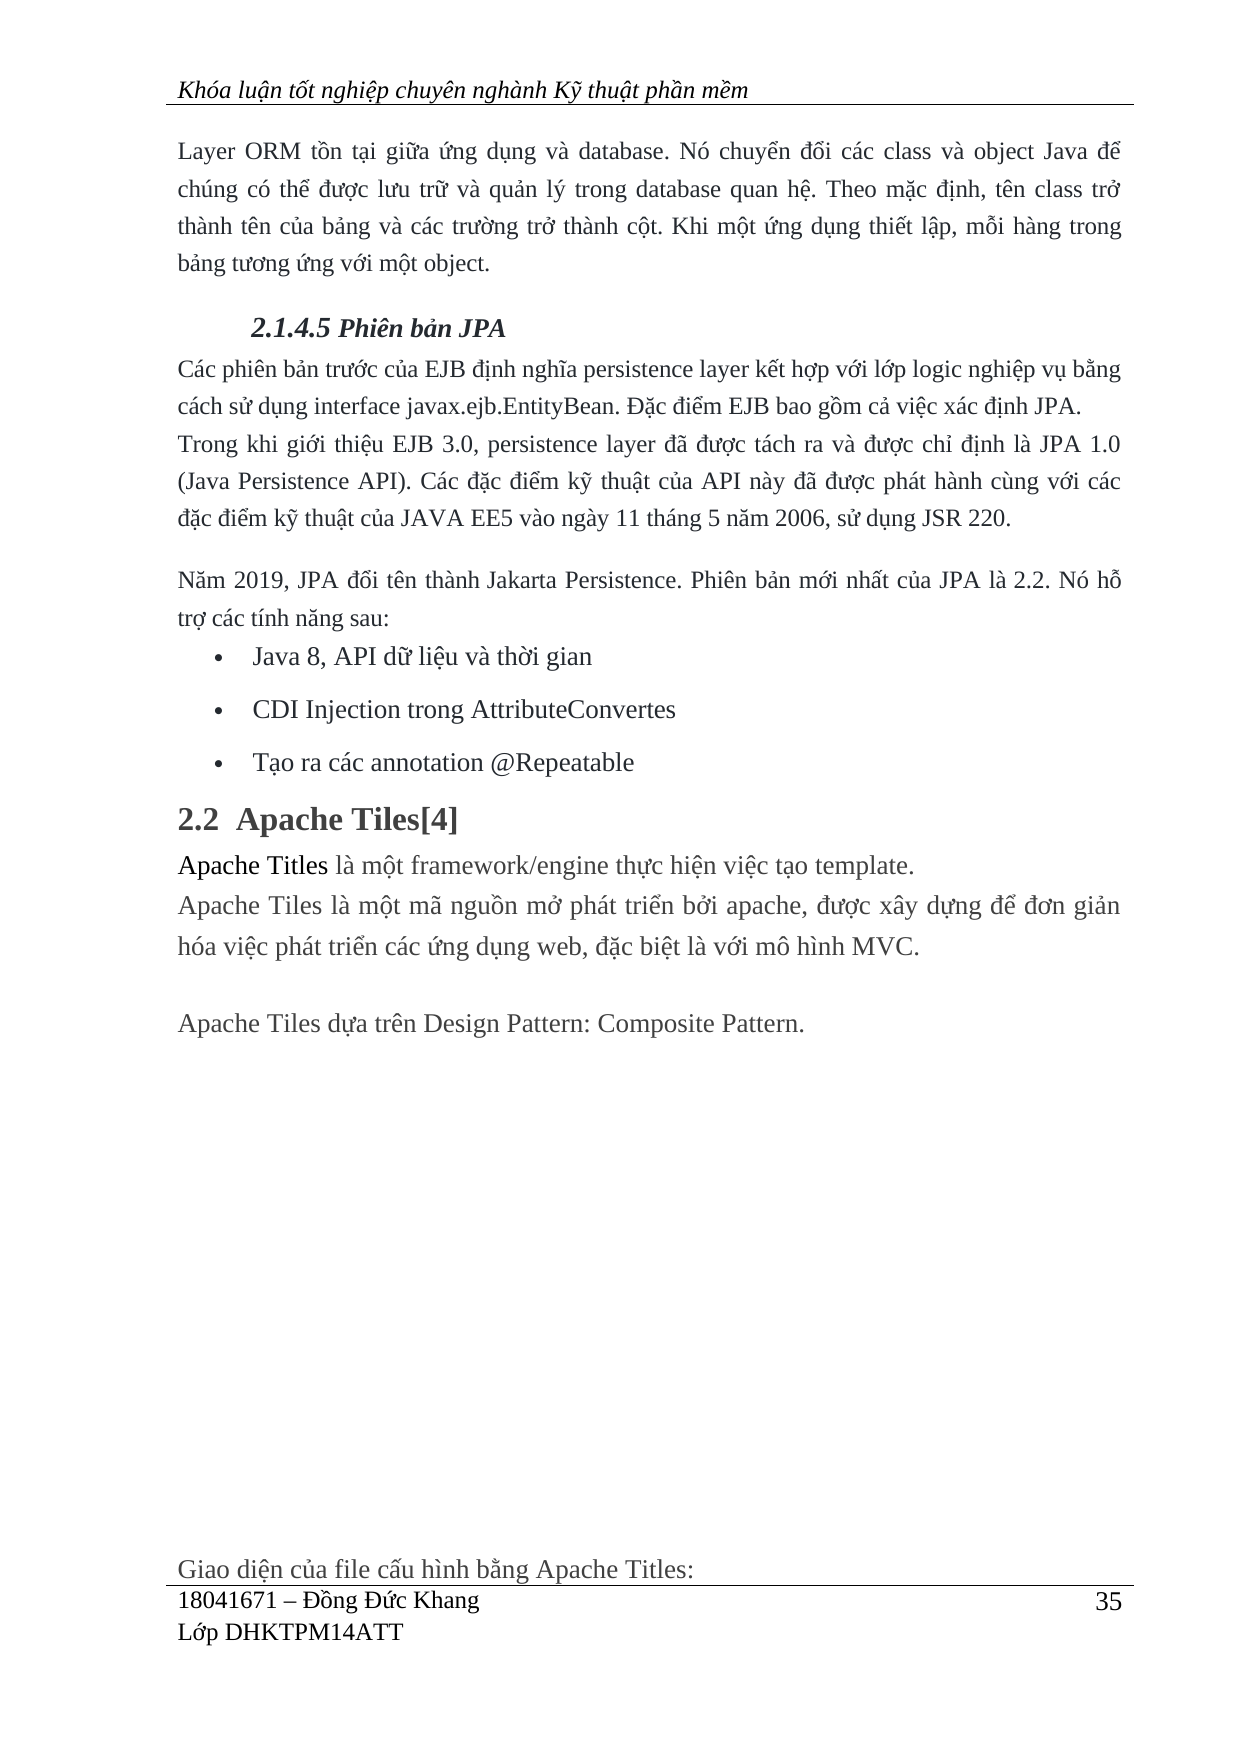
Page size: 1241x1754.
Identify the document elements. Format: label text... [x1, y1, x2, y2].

list Java 8, API dữ liệu và thời gian [215, 640, 1122, 671]
text Layer ORM tồn tại giữa ứng dụng và database. Nó chuyển đổi các class và object Java để chúng có thể được lưu trữ và quản lý trong database quan hệ. Theo mặc định, tên class trở thành tên của bảng và các trường trở thành cột. Khi một ứng dụng thiết lập, mỗi hàng trong bảng tương ứng với một object. [177, 136, 1122, 277]
text Apache Titles là một framework/engine thực hiện việc tạo template. [177, 849, 1122, 880]
list CDI Injection trong AttributeConvertes [215, 693, 1122, 724]
text Năm 2019, JPA đổi tên thành Jakarta Persistence. Phiên bản mới nhất của JPA là 2.2. Nó hỗ trợ các tính năng sau: [177, 566, 1122, 632]
list Tạo ra các annotation @Repeatable [215, 746, 1122, 777]
text Trong khi giới thiệu EJB 3.0, persistence layer đã được tách ra và được chỉ định là JPA 1.0 (Java Persistence API). Các đặc điểm kỹ thuật của API này đã được phát hành cùng với các đặc điểm kỹ thuật của JAVA EE5 vào ngày 11 tháng 5 năm 2006, sử dụng JSR 220. [177, 429, 1122, 532]
text Giao diện của file cấu hình bằng Apache Titles: [177, 1553, 1122, 1584]
text Apache Tiles dựa trên Design Pattern: Composite Pattern. [177, 1007, 1122, 1039]
text Các phiên bản trước của EJB định nghĩa persistence layer kết hợp với lớp logic nghiệp vụ bằng cách sử dụng interface javax.ejb.EntityBean. Đặc điểm EJB bao gồm cả việc xác định JPA. [177, 354, 1122, 420]
text Apache Tiles là một mã nguồn mở phát triển bởi apache, được xây dựng để đơn giản hóa việc phát triển các ứng dụng web, đặc biệt là với mô hình MVC. [177, 889, 1122, 961]
subtitle Apache Tiles[4] [149, 799, 1122, 837]
subtitle Phiên bản JPA [251, 311, 1122, 344]
